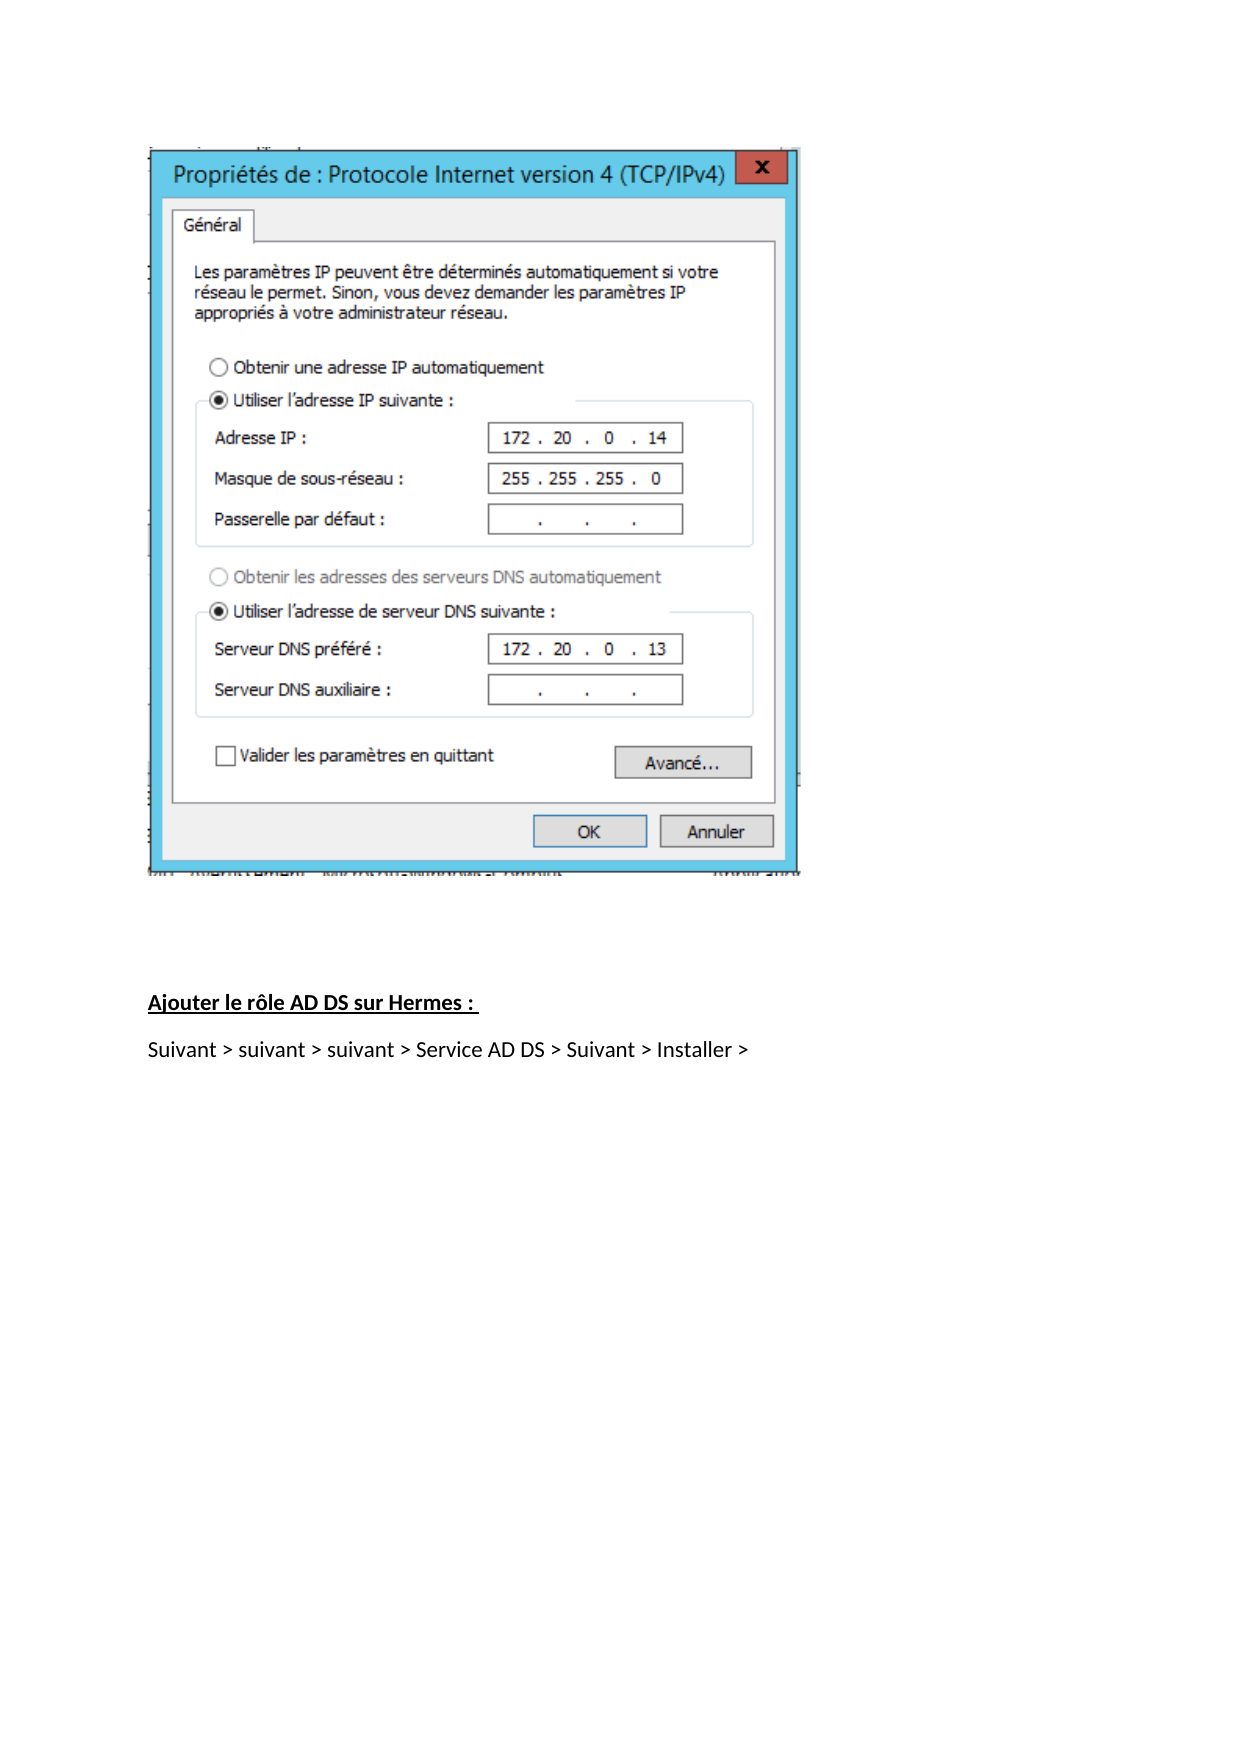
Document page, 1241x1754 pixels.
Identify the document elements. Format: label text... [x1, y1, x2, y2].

picture [147, 147, 801, 876]
text Suivant > suivant > suivant > Service AD DS > Suivant > Installer > [148, 1035, 1093, 1063]
text Ajouter le rôle AD DS sur Hermes : [148, 988, 1093, 1016]
